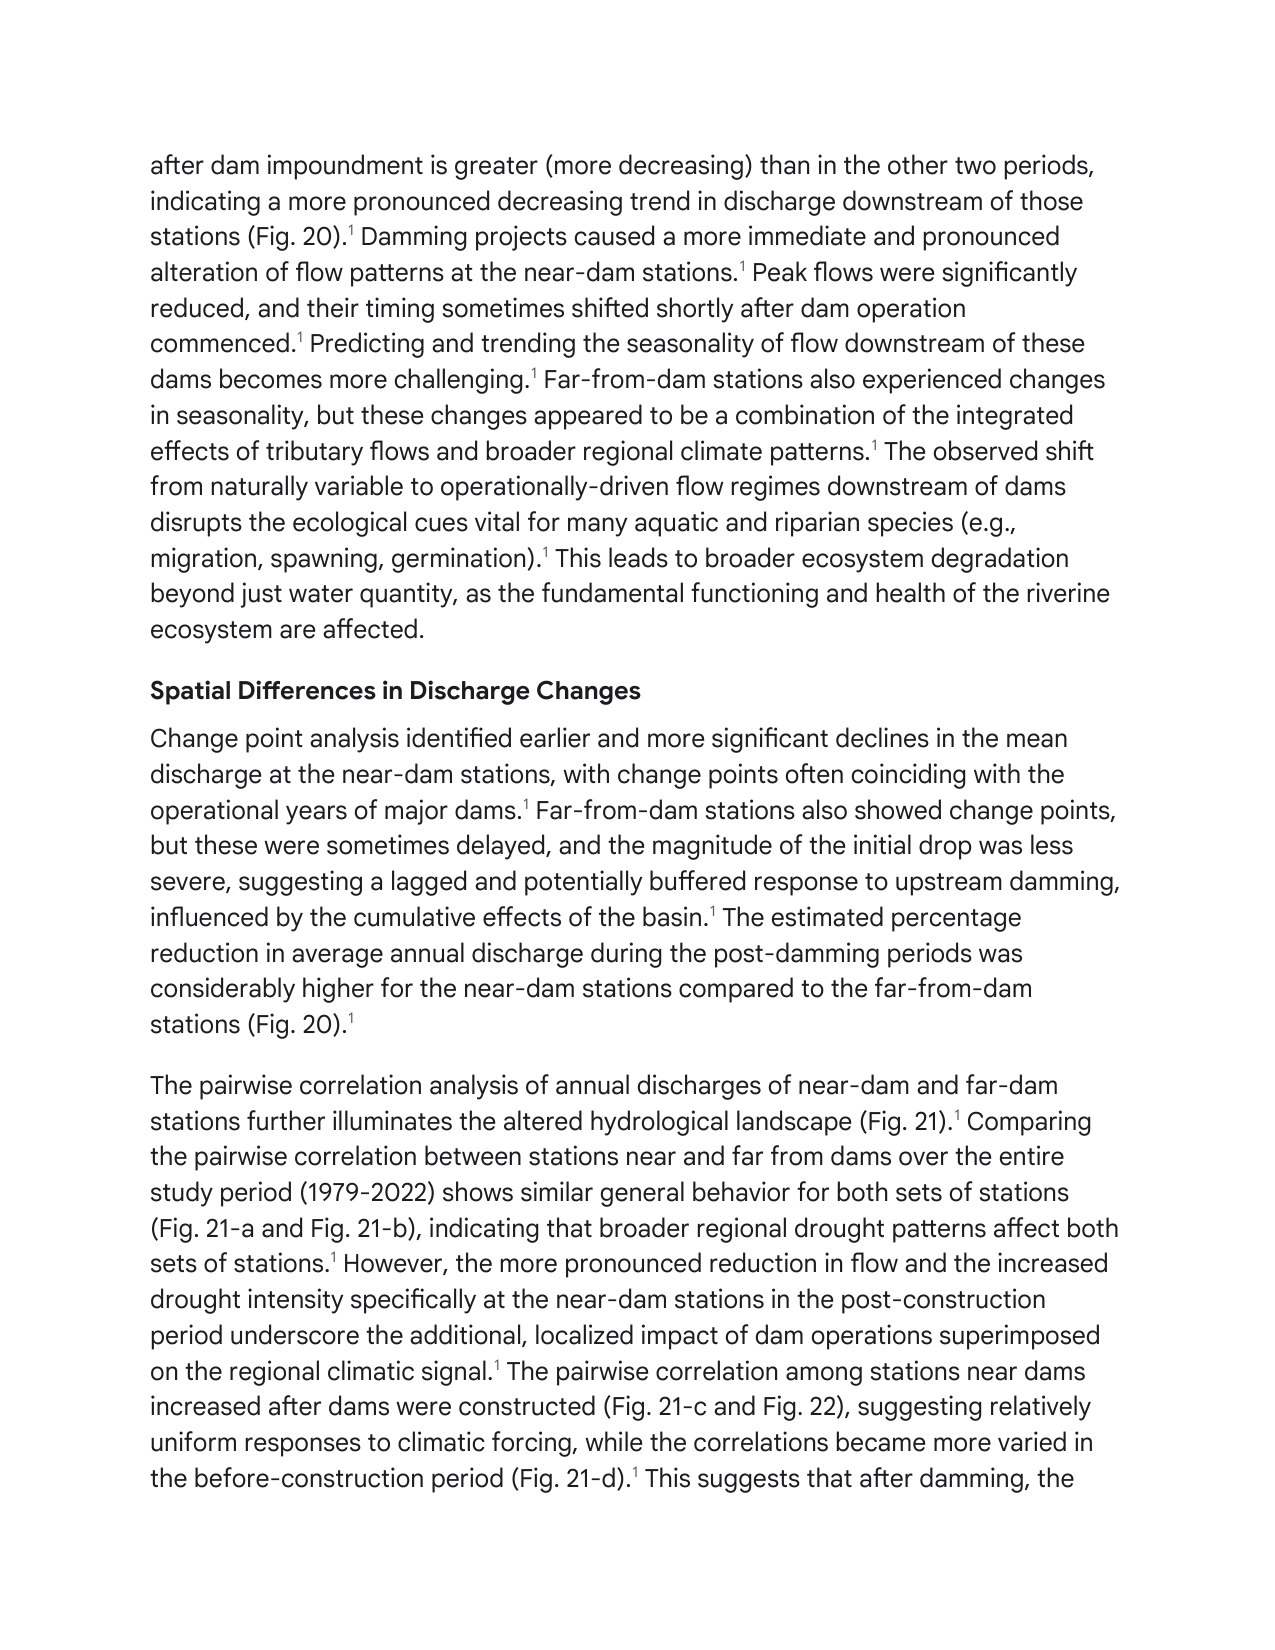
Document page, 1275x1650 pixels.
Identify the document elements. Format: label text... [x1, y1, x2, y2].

subtitle Spatial Differences in Discharge Changes [150, 675, 1125, 707]
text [150, 150, 1125, 646]
text Change point analysis identified earlier and more significant declines in the mean discharge at the near-dam stations, with change points often coinciding with the operational years of major dams.1 Far-from-dam stations also showed change points, but these were sometimes delayed, and the magnitude of the initial drop was less severe, suggesting a lagged and potentially buffered response to upstream damming, influenced by the cumulative effects of the basin.1 The estimated percentage reduction in average annual discharge during the post-damming periods was considerably higher for the near-dam stations compared to the far-from-dam stations (Fig. 20).1 [150, 723, 1125, 1041]
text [150, 1070, 1125, 1494]
